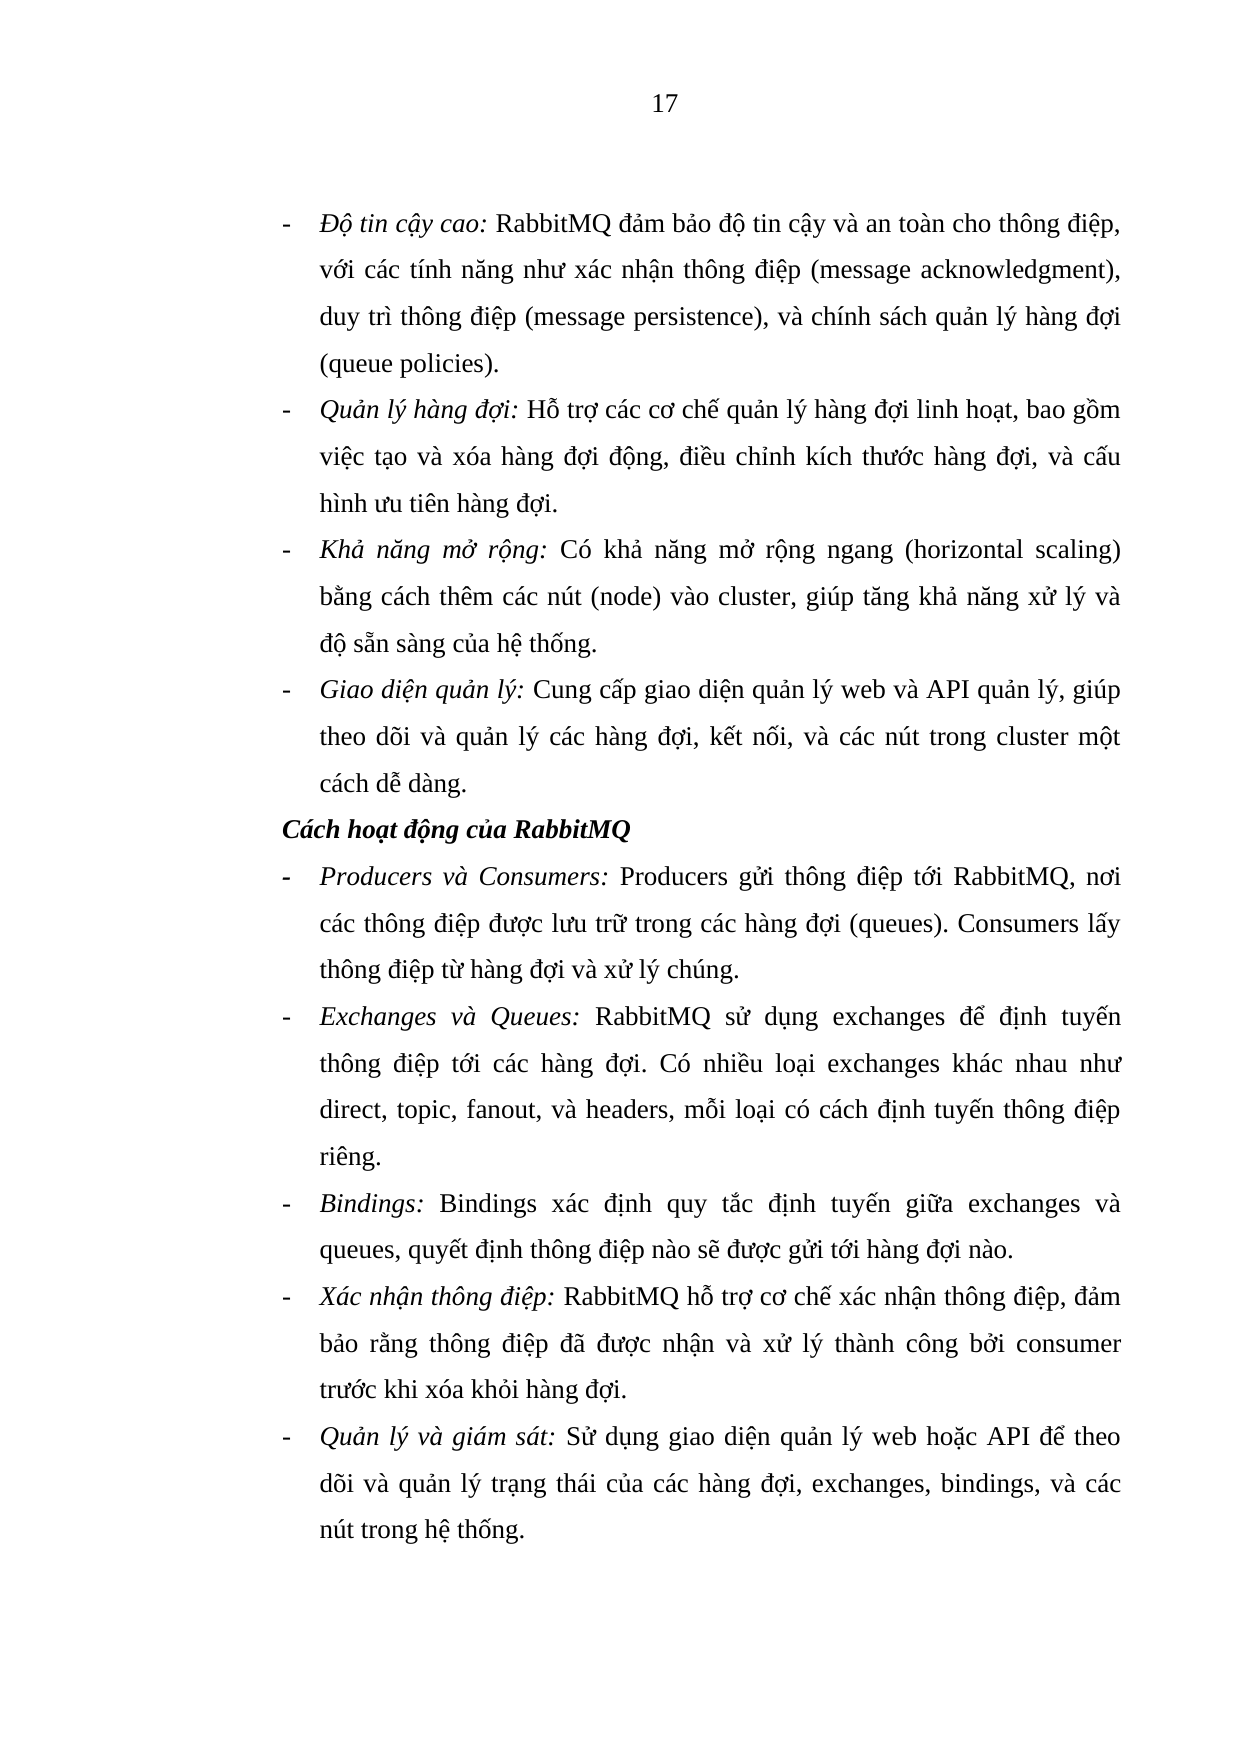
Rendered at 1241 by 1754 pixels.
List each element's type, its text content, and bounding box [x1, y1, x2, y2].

list Quản lý hàng đợi: Hỗ trợ các cơ chế quản lý hàng đợi linh hoạt, bao gồm việc tạo và xóa hàng đợi động, điều chỉnh kích thước hàng đợi, và cấu hình ưu tiên hàng đợi. [282, 393, 1122, 518]
list Bindings: Bindings xác định quy tắc định tuyến giữa exchanges và queues, quyết định thông điệp nào sẽ được gửi tới hàng đợi nào. [282, 1187, 1122, 1264]
list Xác nhận thông điệp: RabbitMQ hỗ trợ cơ chế xác nhận thông điệp, đảm bảo rằng thông điệp đã được nhận và xử lý thành công bởi consumer trước khi xóa khỏi hàng đợi. [282, 1280, 1122, 1404]
list Exchanges và Queues: RabbitMQ sử dụng exchanges để định tuyến thông điệp tới các hàng đợi. Có nhiều loại exchanges khác nhau như direct, topic, fanout, và headers, mỗi loại có cách định tuyến thông điệp riêng. [282, 1000, 1122, 1171]
list Producers và Consumers: Producers gửi thông điệp tới RabbitMQ, nơi các thông điệp được lưu trữ trong các hàng đợi (queues). Consumers lấy thông điệp từ hàng đợi và xử lý chúng. [282, 860, 1122, 984]
list Giao diện quản lý: Cung cấp giao diện quản lý web và API quản lý, giúp theo dõi và quản lý các hàng đợi, kết nối, và các nút trong cluster một cách dễ dàng. [282, 673, 1122, 798]
text Cách hoạt động của RabbitMQ [207, 813, 1122, 844]
list Quản lý và giám sát: Sử dụng giao diện quản lý web hoặc API để theo dõi và quản lý trạng thái của các hàng đợi, exchanges, bindings, và các nút trong hệ thống. [282, 1420, 1122, 1544]
list Khả năng mở rộng: Có khả năng mở rộng ngang (horizontal scaling) bằng cách thêm các nút (node) vào cluster, giúp tăng khả năng xử lý và độ sẵn sàng của hệ thống. [282, 533, 1122, 658]
list Độ tin cậy cao: RabbitMQ đảm bảo độ tin cậy và an toàn cho thông điệp, với các tính năng như xác nhận thông điệp (message acknowledgment), duy trì thông điệp (message persistence), và chính sách quản lý hàng đợi (queue policies). [282, 207, 1122, 378]
